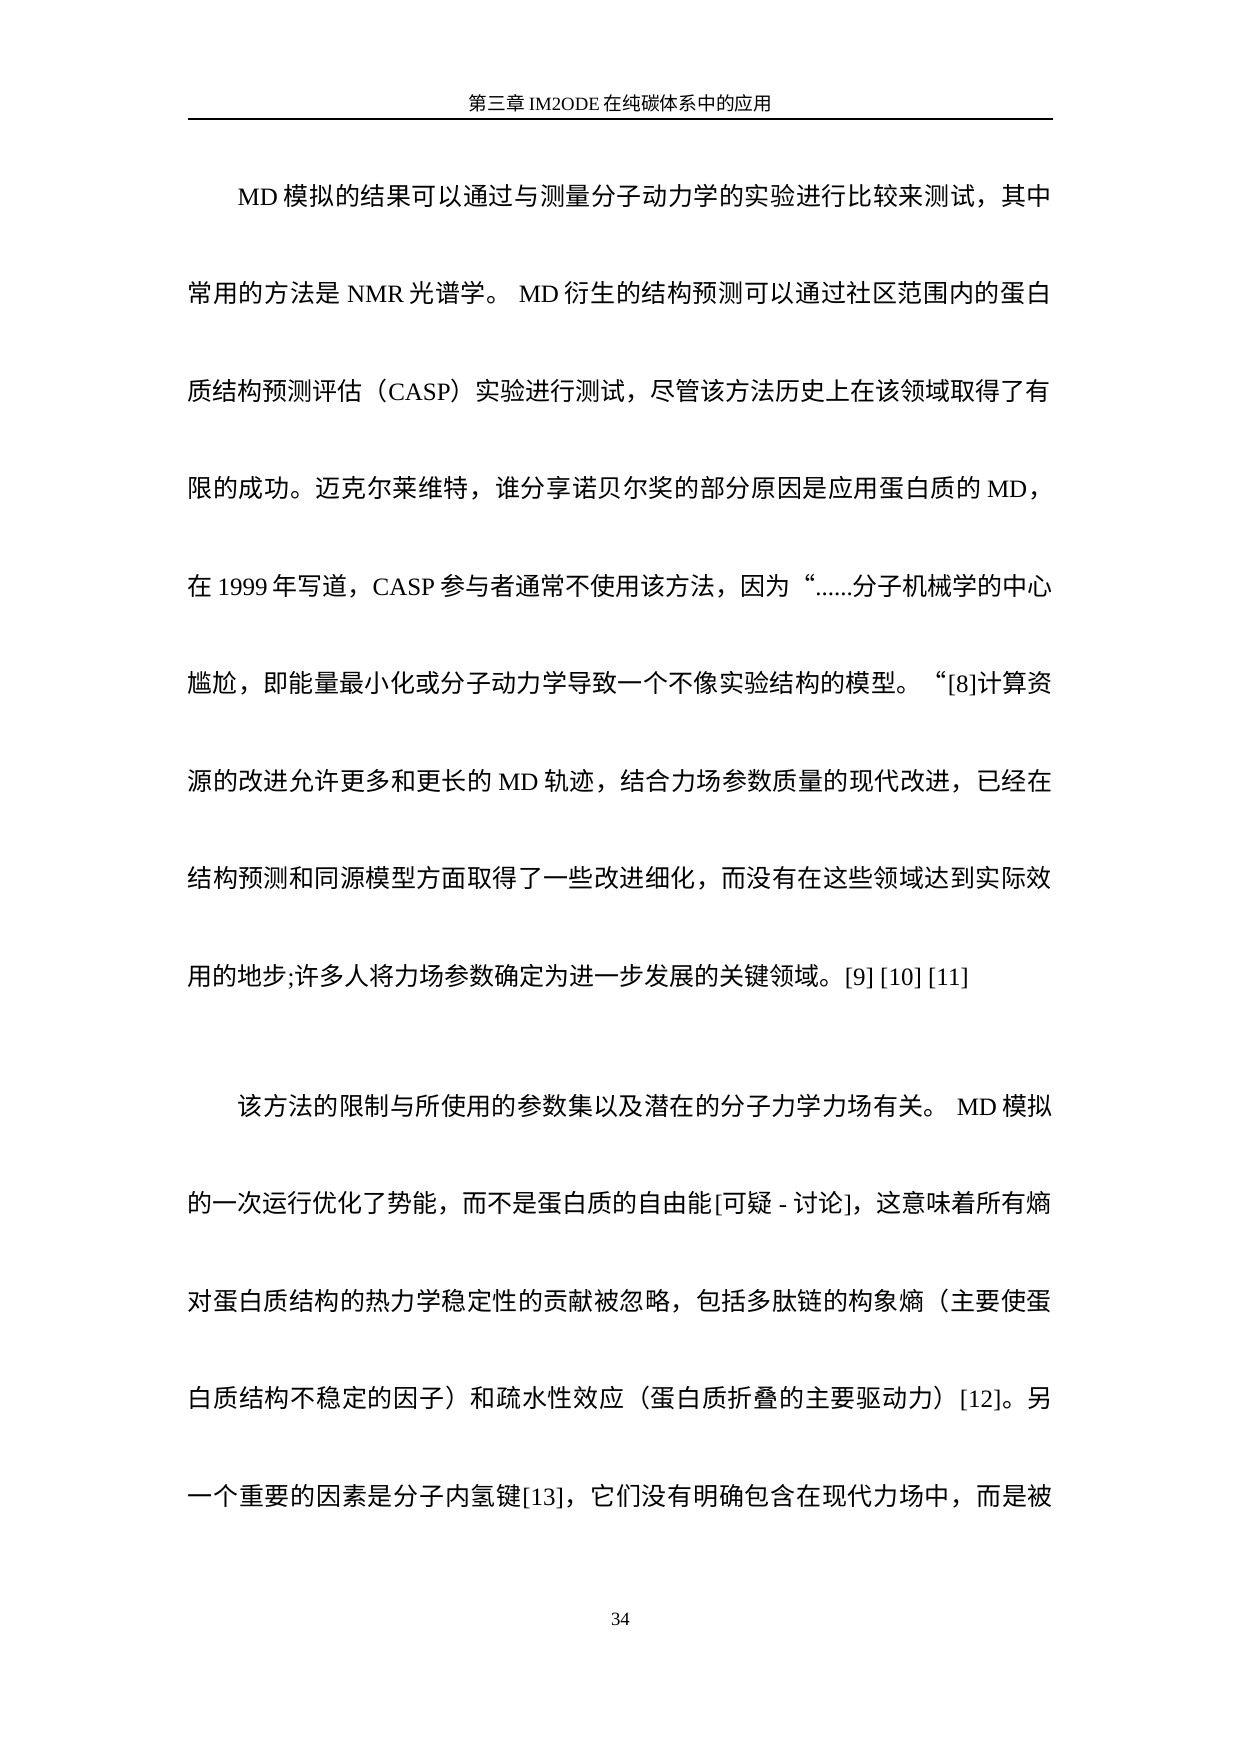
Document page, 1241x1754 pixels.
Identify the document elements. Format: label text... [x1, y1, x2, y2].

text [187, 1072, 1053, 1527]
text MD模拟的结果可以通过与测量分子动力学的实验进行比较来测试，其中常用的方法是NMR光谱学。 MD衍生的结构预测可以通过社区范围内的蛋白质结构预测评估（CASP）实验进行测试，尽管该方法历史上在该领域取得了有限的成功。迈克尔莱维特，谁分享诺贝尔奖的部分原因是应用蛋白质的MD，在1999年写道，CASP参与者通常不使用该方法，因为“......分子机械学的中心尴尬，即能量最小化或分子动力学导致一个不像实验结构的模型。“[8]计算资源的改进允许更多和更长的MD轨迹，结合力场参数质量的现代改进，已经在结构预测和同源模型方面取得了一些改进细化，而没有在这些领域达到实际效用的地步;许多人将力场参数确定为进一步发展的关键领域。[9] [10] [11] [187, 162, 1053, 1007]
